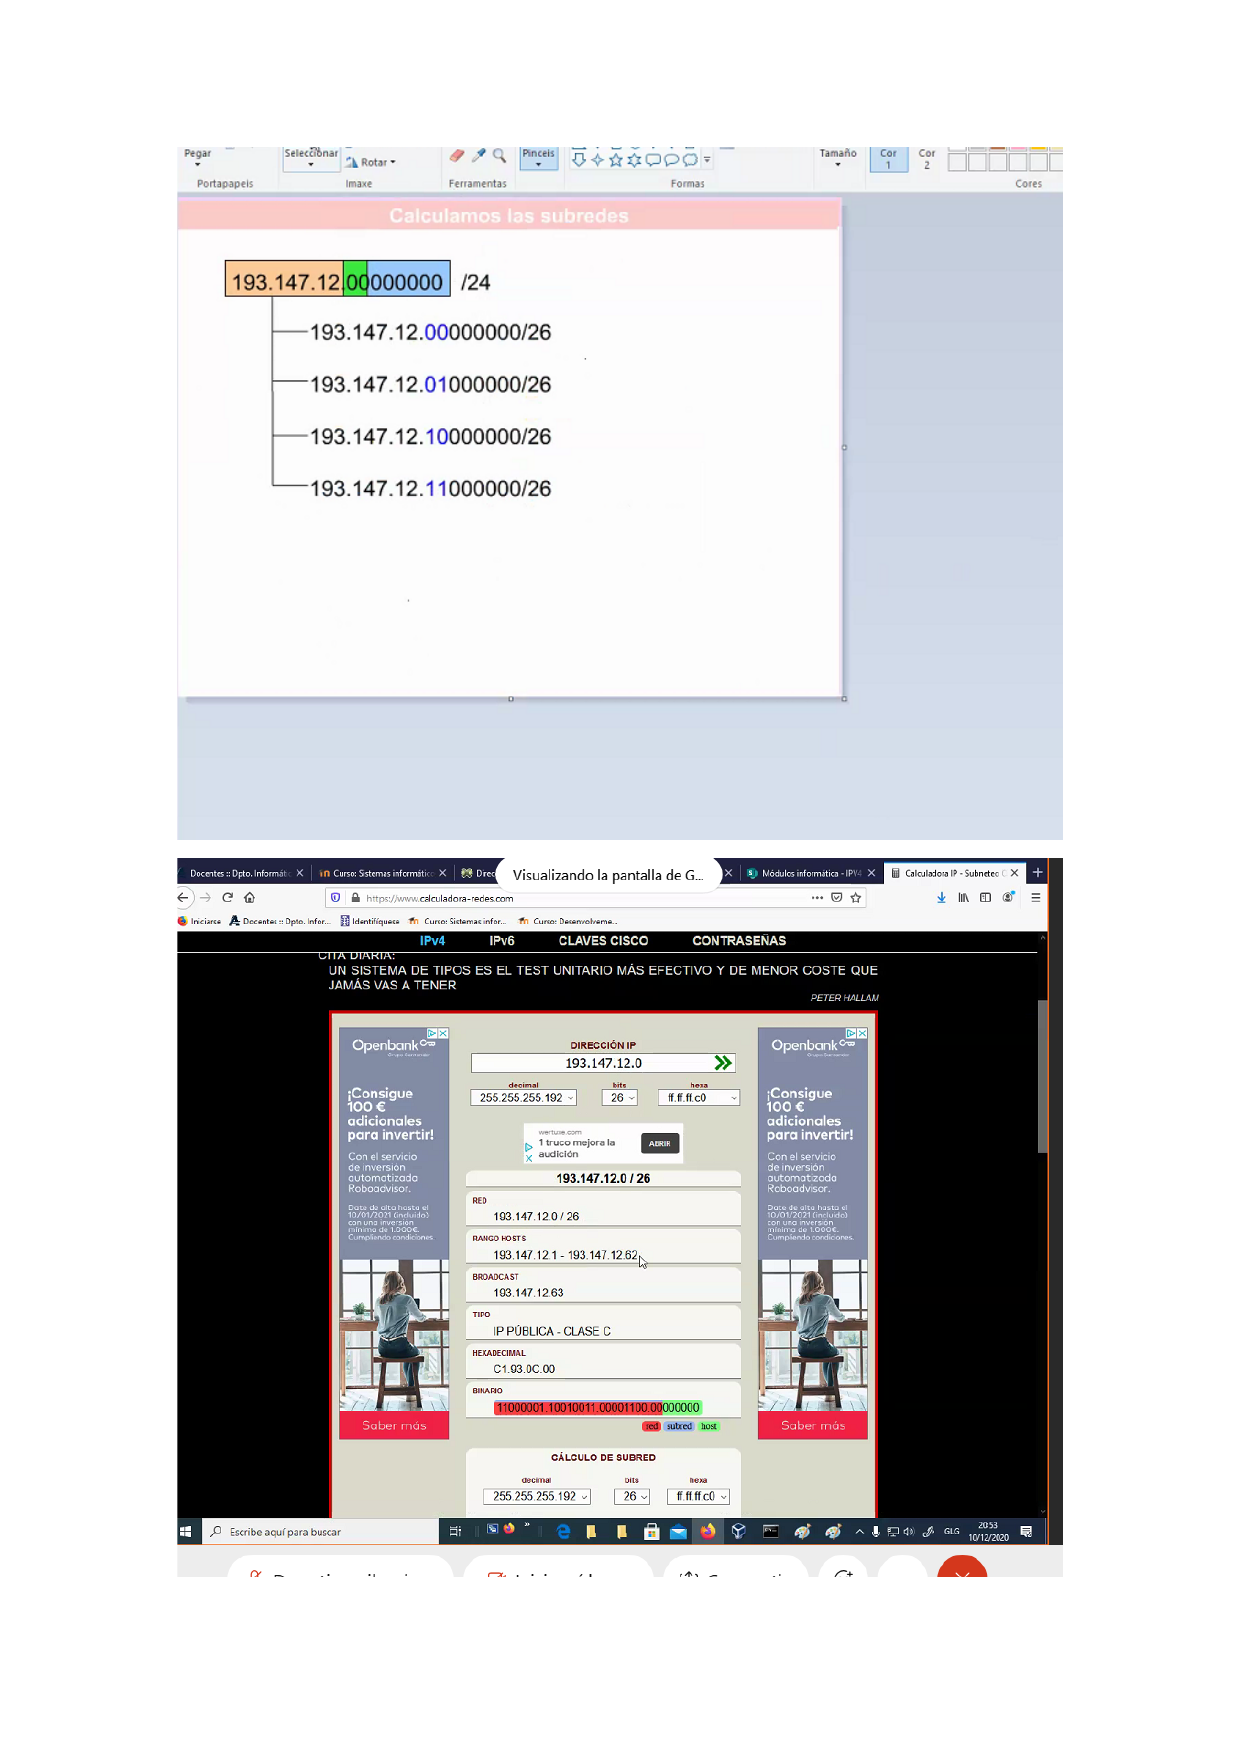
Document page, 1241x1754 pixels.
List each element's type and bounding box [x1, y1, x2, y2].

picture [177, 147, 1063, 840]
picture [177, 858, 1063, 1577]
